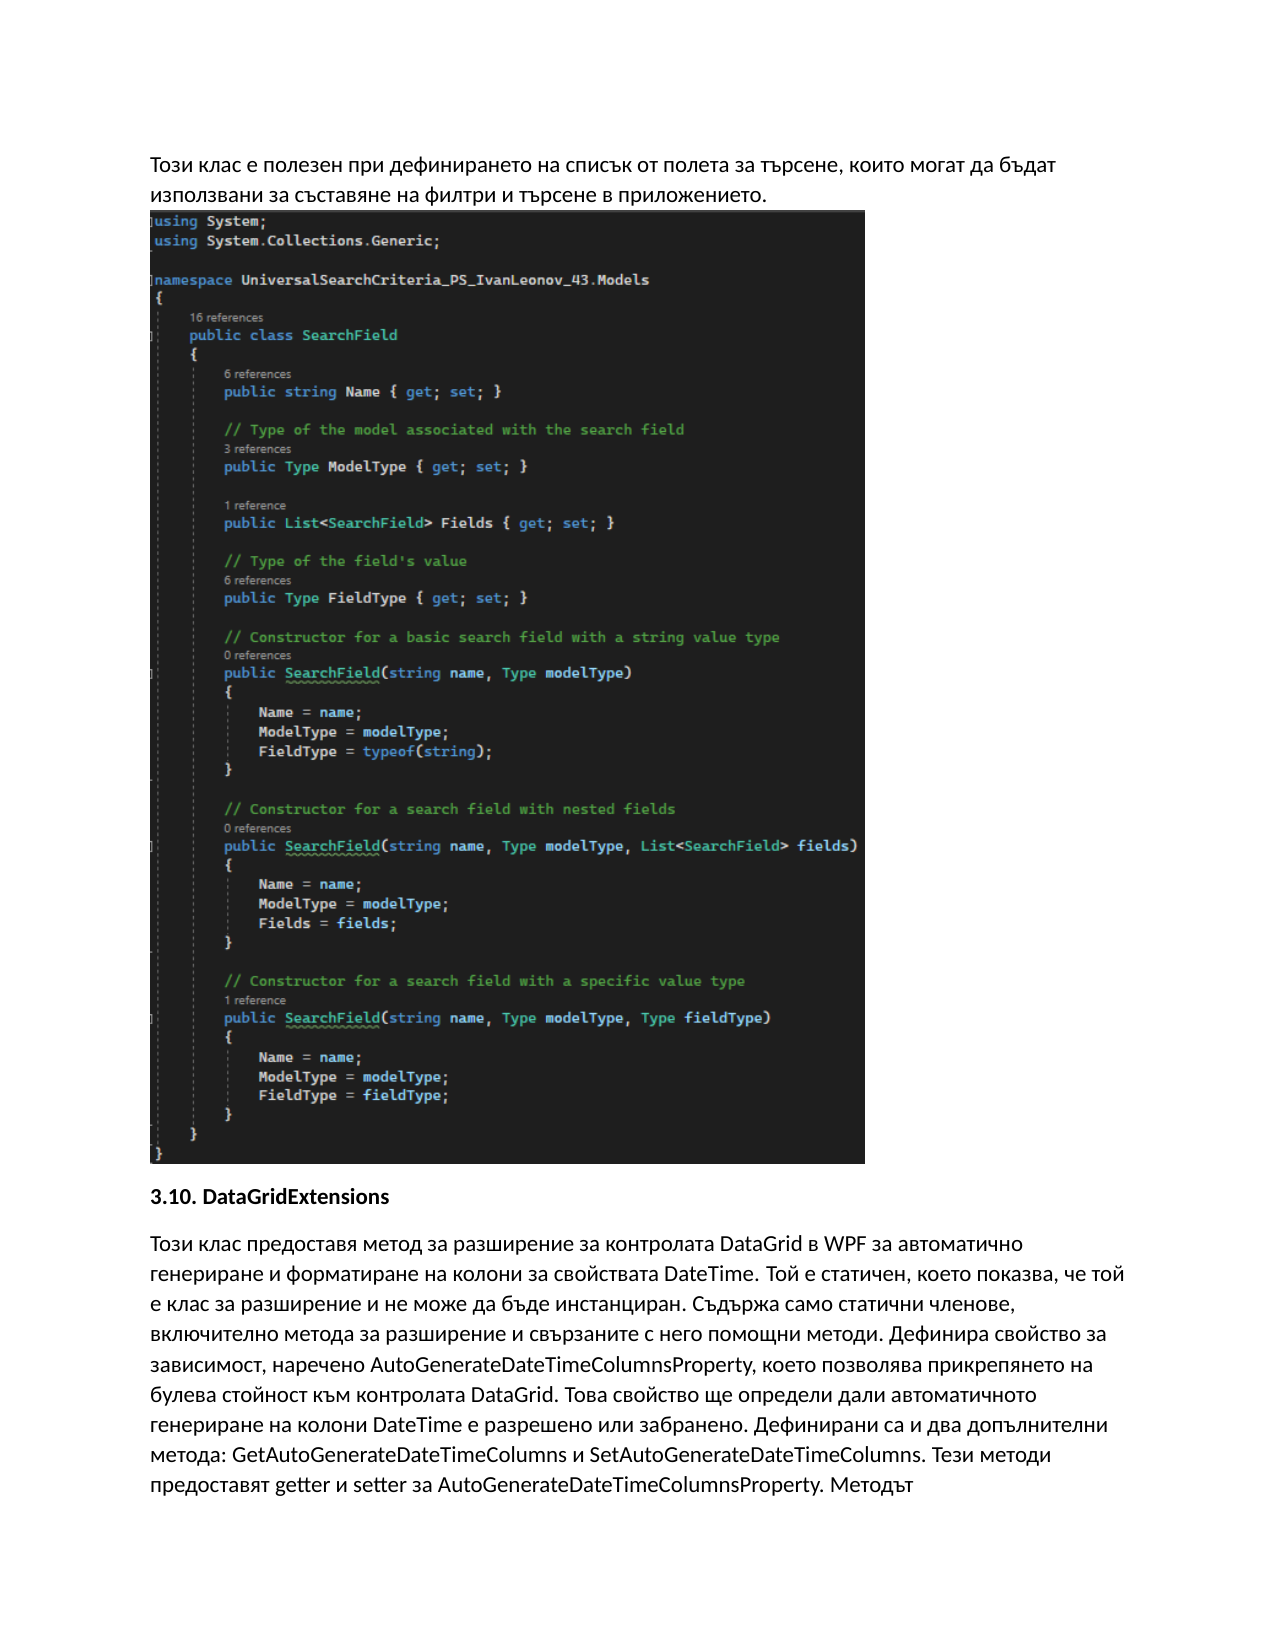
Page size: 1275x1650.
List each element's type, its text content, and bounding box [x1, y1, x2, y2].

picture [150, 210, 865, 1164]
text 3.10. DataGridExtensions [150, 1182, 1125, 1210]
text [150, 1229, 1125, 1499]
